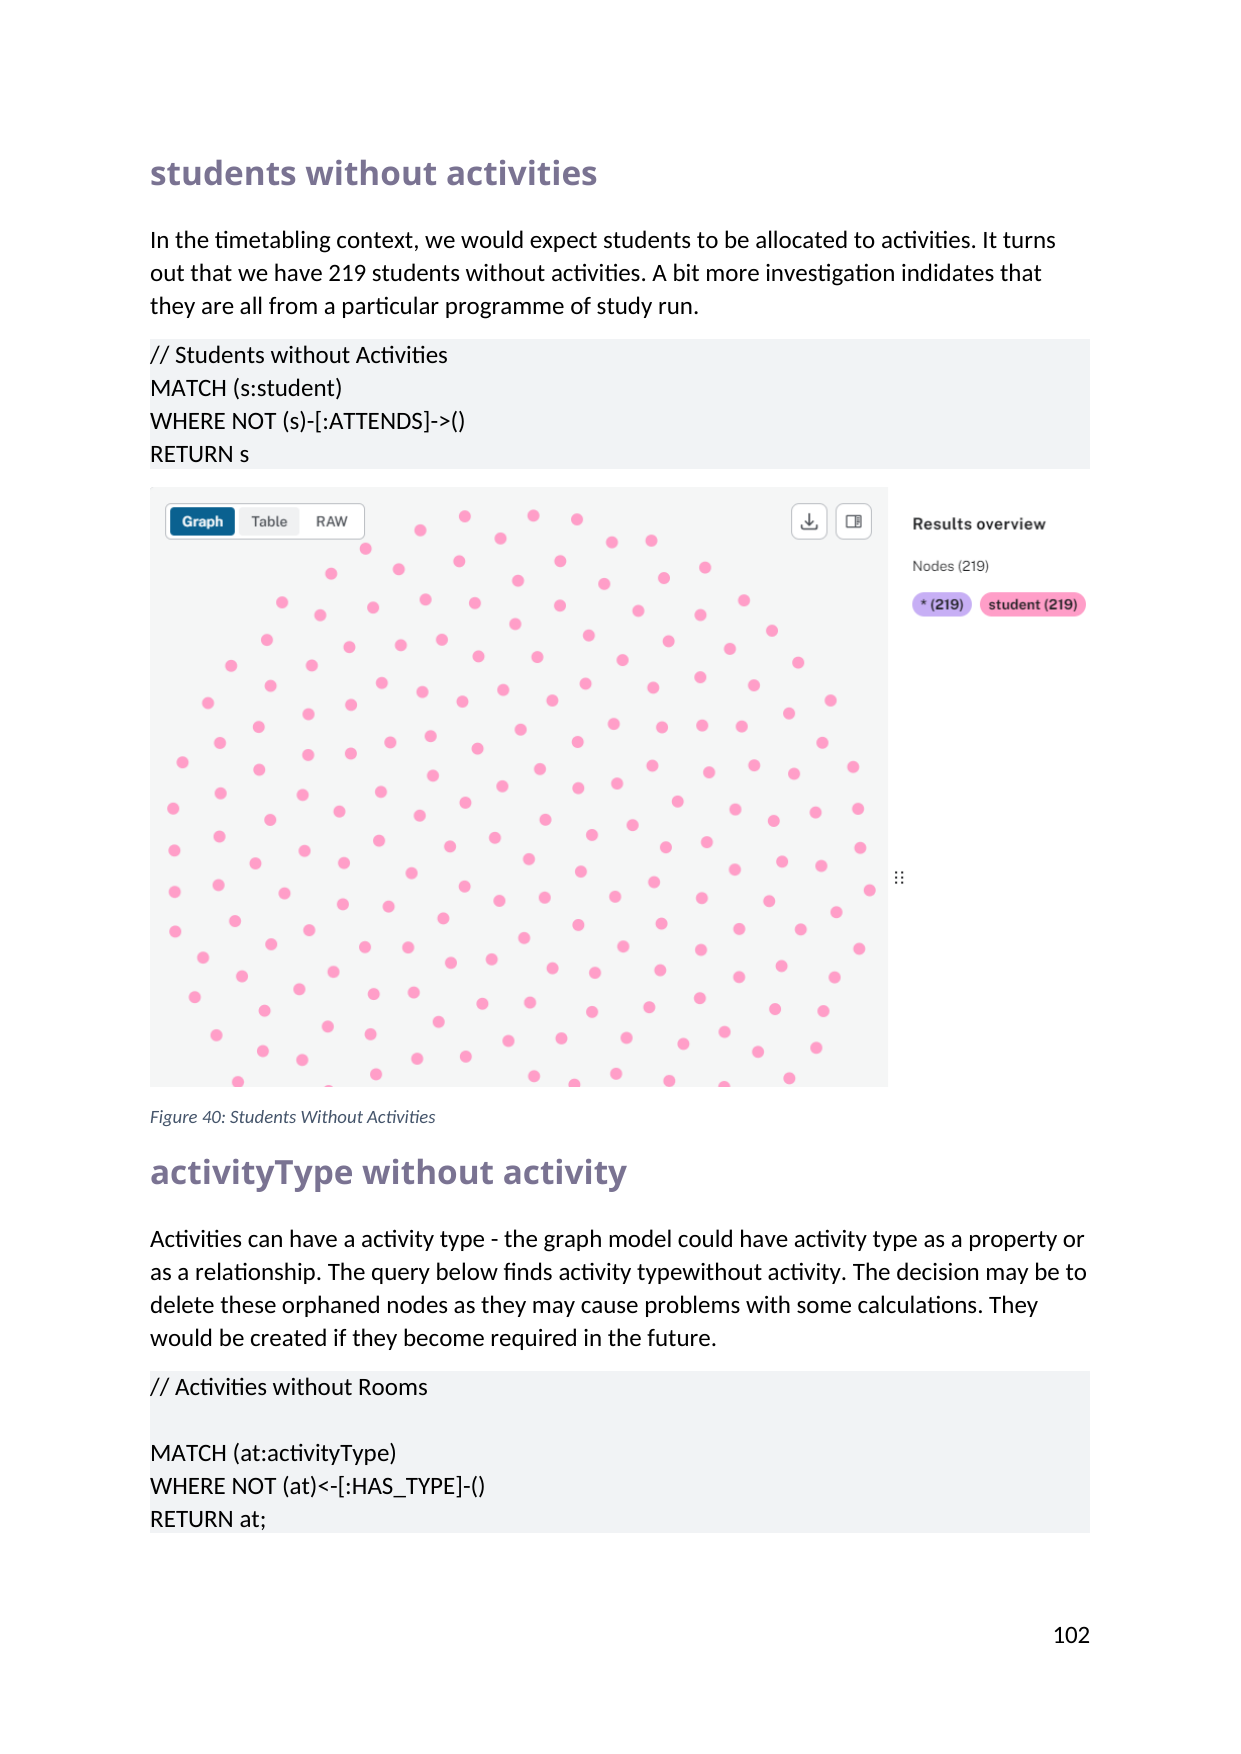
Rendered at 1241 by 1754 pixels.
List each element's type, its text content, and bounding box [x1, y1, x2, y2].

text Activities can have a activity type - the graph model could have activity type as a property or as a relationship. The query below finds activity typewithout activity. The decision may be to delete these orphaned nodes as they may cause problems with some calculations. They would be created if they become required in the future. [150, 1223, 1090, 1352]
subtitle activityType without activity [150, 1149, 1090, 1194]
text // Students without Activities MATCH (s:student) WHERE NOT (s)-[:ATTENDS]->() RETURN s [150, 339, 1090, 469]
text // Activities without Rooms MATCH (at:activityType) WHERE NOT (at)<-[:HAS_TYPE]-() RETURN at; [150, 1371, 1090, 1533]
text Figure 40: Students Without Activities [150, 1105, 1090, 1128]
text In the timetabling context, we would expect students to be allocated to activities. It turns out that we have 219 students without activities. A bit more investigation indidates that they are all from a particular programme of study run. [150, 224, 1090, 320]
picture [150, 487, 1090, 1087]
subtitle students without activities [150, 150, 1090, 195]
